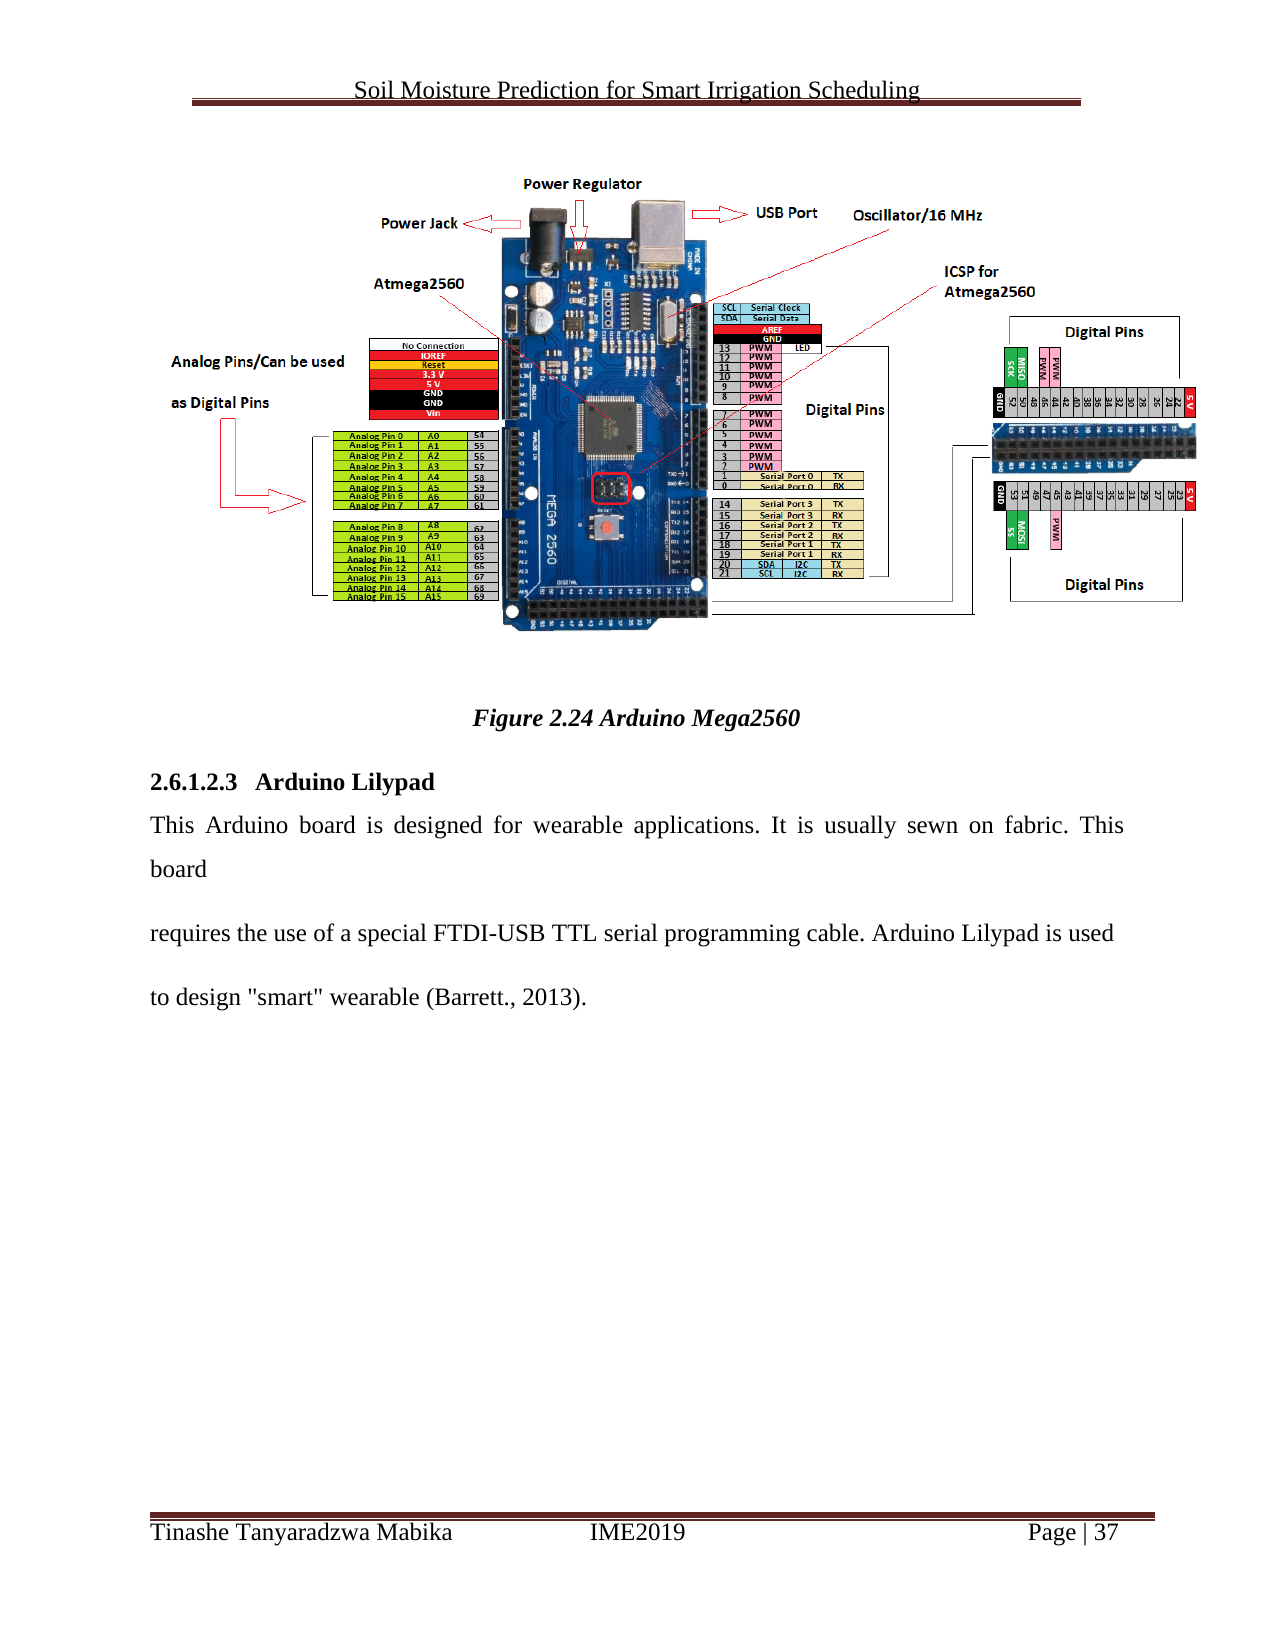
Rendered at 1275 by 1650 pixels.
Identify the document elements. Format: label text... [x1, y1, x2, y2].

text requires the use of a special FTDI-USB TTL serial programming cable. Arduino Lilypad is used [150, 918, 1125, 946]
text This Arduino board is designed for wearable applications. It is usually sewn on fabric. This board [150, 811, 1125, 882]
picture [150, 170, 1214, 669]
subtitle Arduino Lilypad [150, 767, 1125, 796]
text to design "smart" wearable (Barrett., 2013). [150, 982, 1125, 1010]
